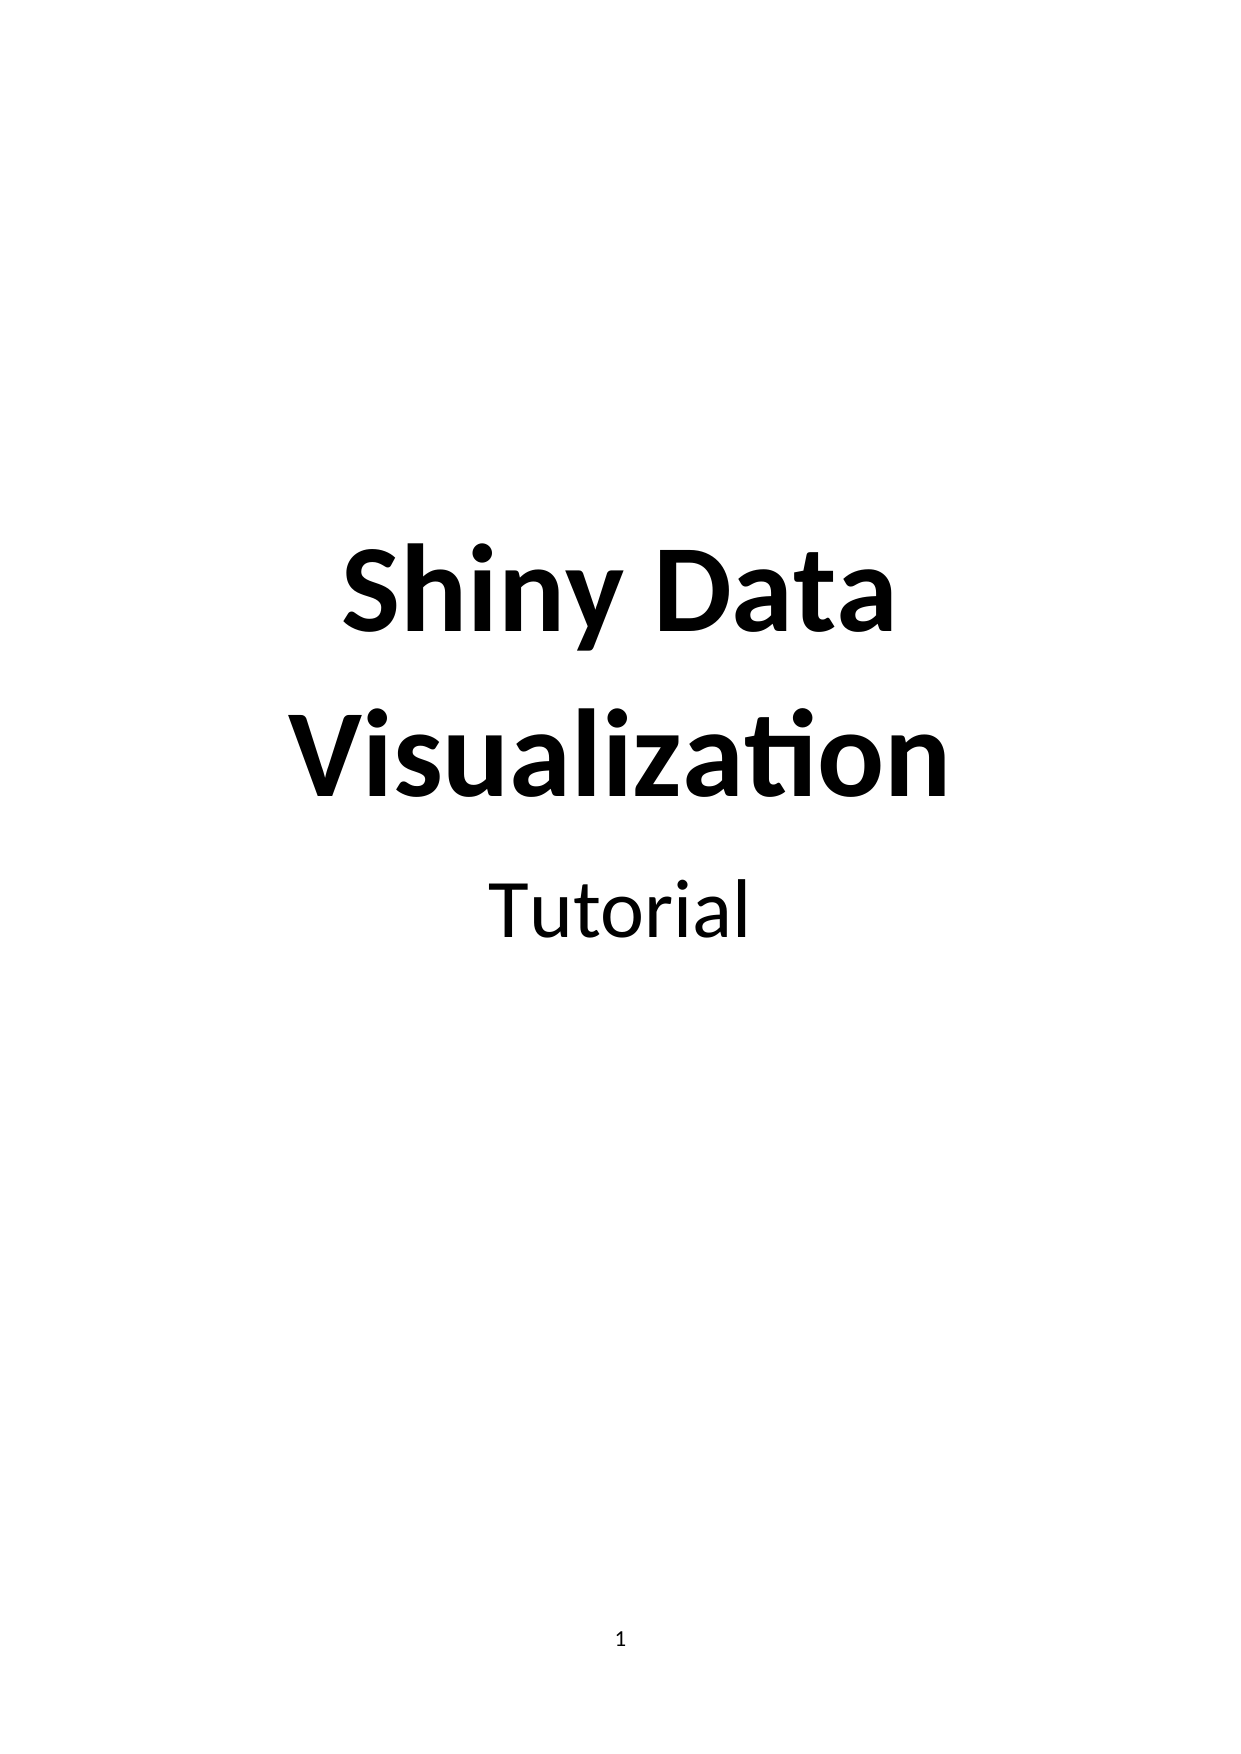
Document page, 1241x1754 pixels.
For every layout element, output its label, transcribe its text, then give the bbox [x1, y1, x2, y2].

text Shiny Data Visualization [177, 511, 1063, 828]
text Tutorial [177, 857, 1063, 958]
